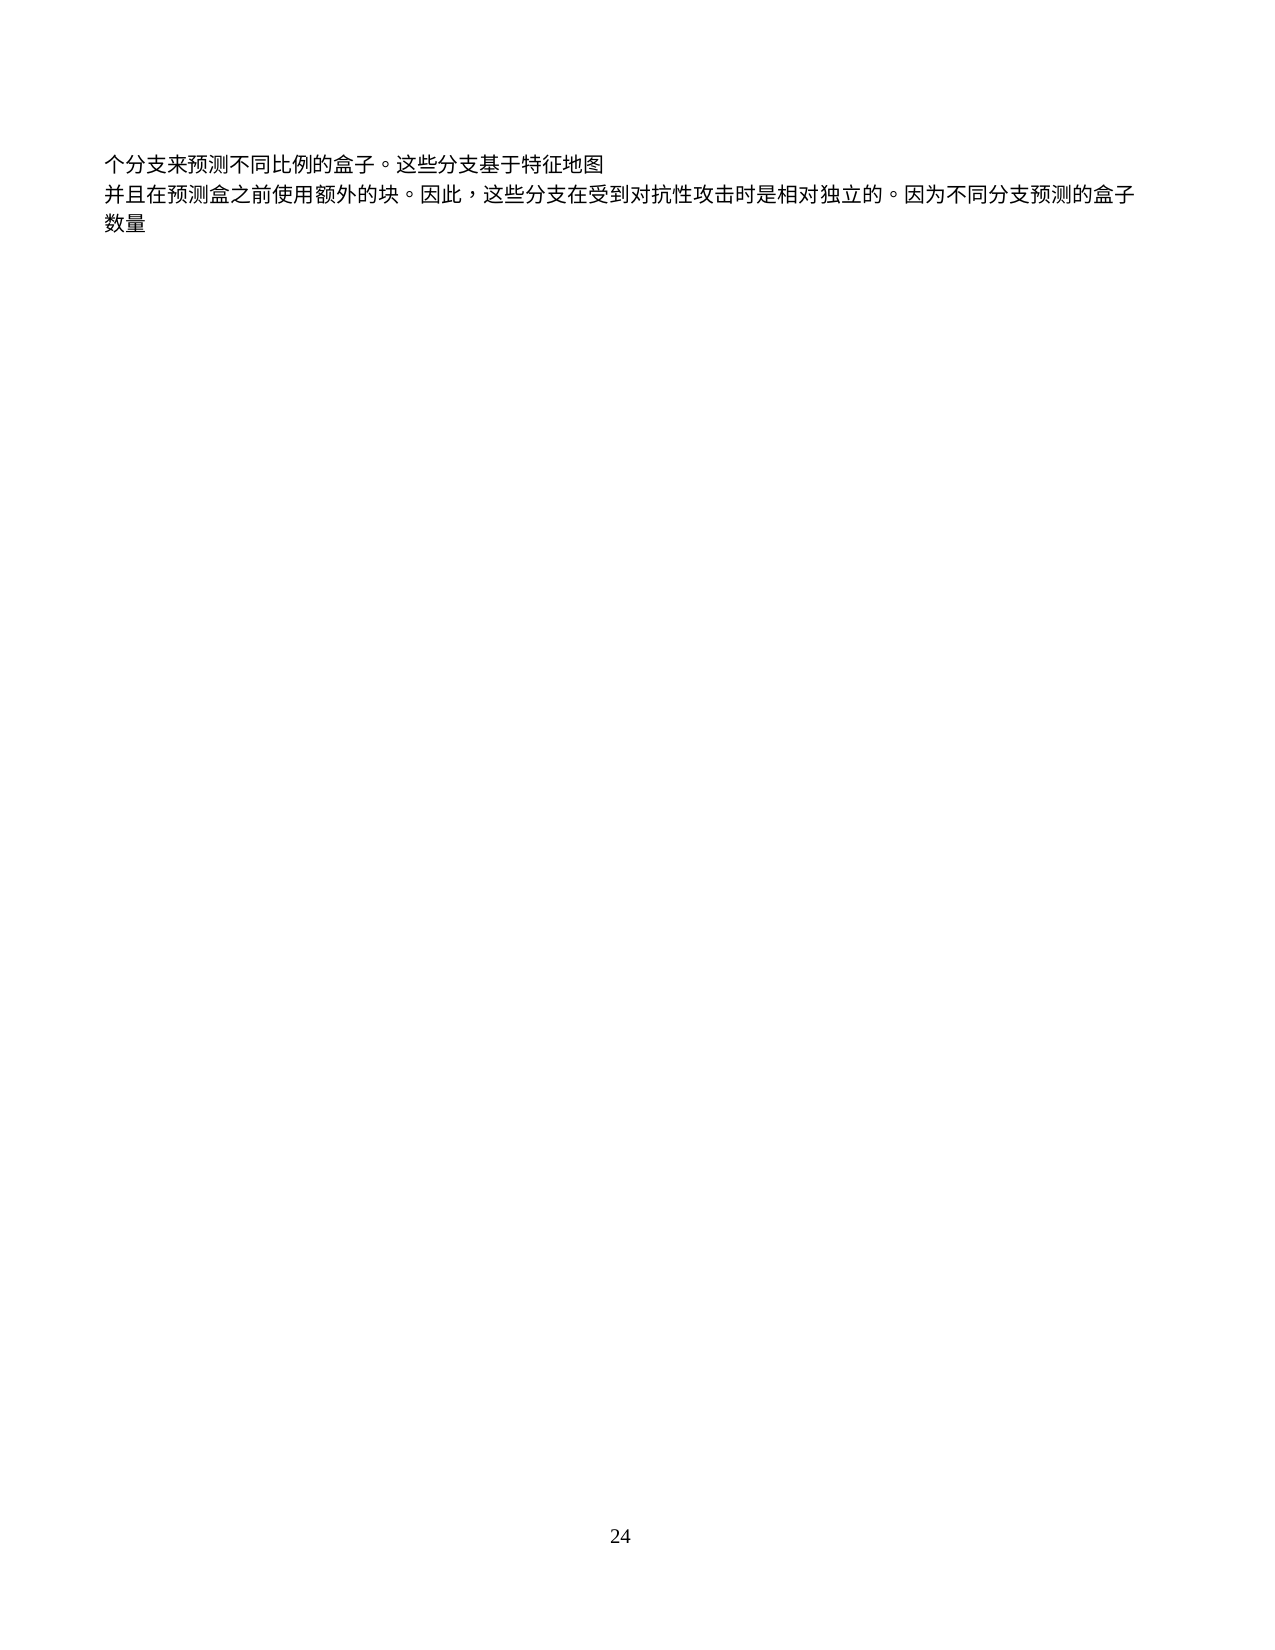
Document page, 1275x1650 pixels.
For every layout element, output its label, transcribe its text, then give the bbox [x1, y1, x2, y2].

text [104, 150, 1136, 178]
text 并且在预测盒之前使用额外的块。因此，这些分支在受到对抗性攻击时是相对独立的。因为不同分支预测的盒子数量 [104, 180, 1136, 238]
